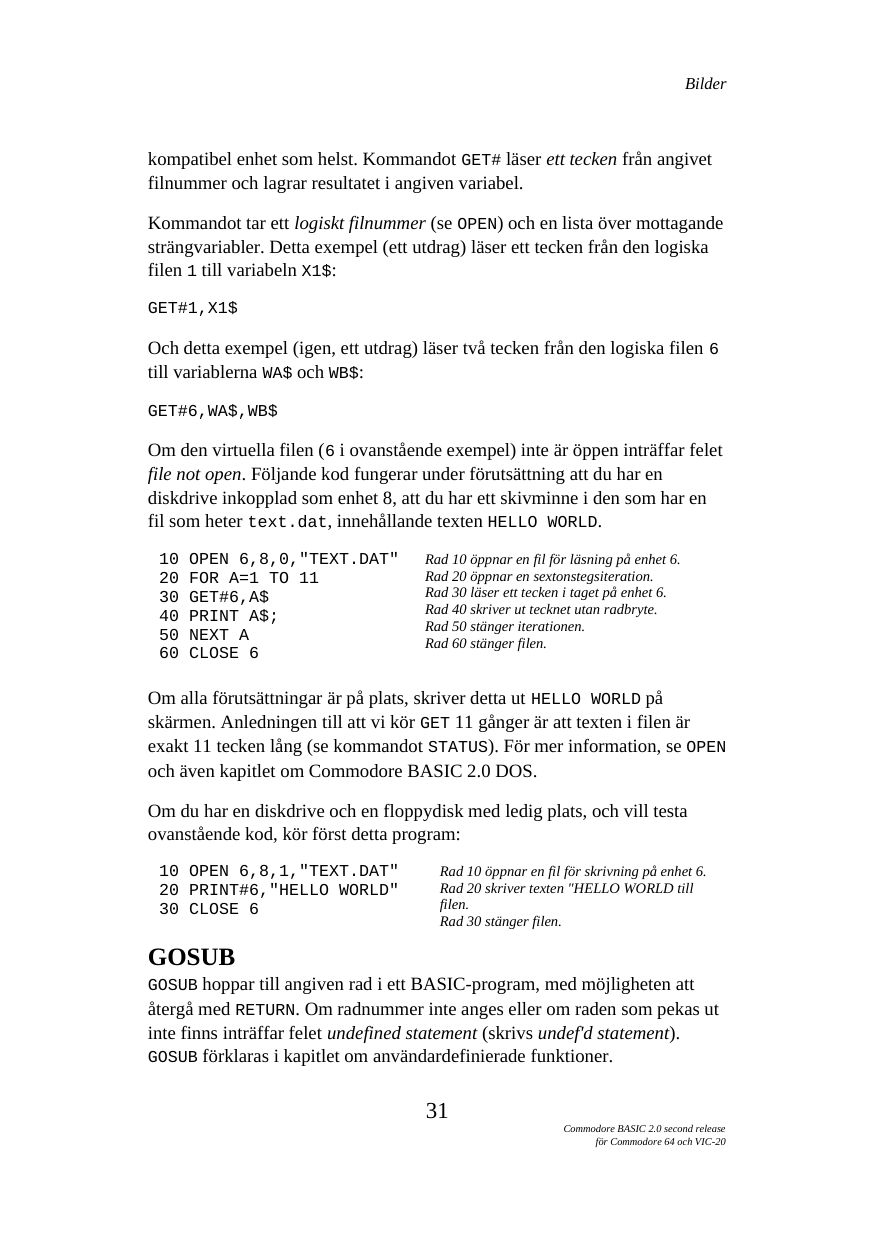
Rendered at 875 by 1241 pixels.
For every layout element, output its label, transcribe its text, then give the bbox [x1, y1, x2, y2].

text Om du har en diskdrive och en floppydisk med ledig plats, och vill testa ovanstående kod, kör först detta program: [148, 799, 726, 844]
text GET#6,WA$,WB$ [148, 402, 726, 421]
text Om den virtuella filen (6 i ovanstående exempel) inte är öppen inträffar felet file not open. Följande kod fungerar under förutsättning att du har en diskdrive inkopplad som enhet 8, att du har ett skivminne i den som har en fil som heter text.dat, innehållande texten HELLO WORLD. [148, 439, 726, 532]
table_header Rad 10 öppnar en fil för läsning på enhet 6. Rad 20 öppnar en sextonstegsiteration. Rad 30 läser ett tecken i taget på enhet 6. Rad 40 skriver ut tecknet utan radbryte. Rad 50 stänger iterationen. Rad 60 stänger filen. [414, 551, 725, 664]
table_header 10 OPEN 6,8,1,"TEXT.DAT" 20 PRINT#6,"HELLO WORLD" 30 CLOSE 6 [148, 863, 428, 938]
text Om alla förutsättningar är på plats, skriver detta ut HELLO WORLD på skärmen. Anledningen till att vi kör GET 11 gånger är att texten i filen är exakt 11 tecken lång (se kommandot STATUS). För mer information, se OPEN och även kapitlet om Commodore BASIC 2.0 DOS. [148, 664, 726, 781]
text GET#1,X1$ [148, 300, 726, 319]
table_header 10 OPEN 6,8,0,"TEXT.DAT" 20 FOR A=1 TO 11 30 GET#6,A$ 40 PRINT A$; 50 NEXT A 60 CLOSE 6 [148, 551, 413, 664]
text Och detta exempel (igen, ett utdrag) läser två tecken från den logiska filen 6 till variablerna WA$ och WB$: [148, 337, 726, 384]
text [148, 148, 726, 193]
table_header Rad 10 öppnar en fil för skrivning på enhet 6. Rad 20 skriver texten "HELLO WORLD till filen. Rad 30 stänger filen. [428, 863, 725, 938]
text GOSUB hoppar till angiven rad i ett BASIC-program, med möjligheten att återgå med RETURN. Om radnummer inte anges eller om raden som pekas ut inte finns inträffar felet undefined statement (skrivs undef'd statement). GOSUB förklaras i kapitlet om användardefinierade funktioner. [148, 973, 726, 1067]
text Kommandot tar ett logiskt filnummer (se OPEN) och en lista över mottagande strängvariabler. Detta exempel (ett utdrag) läser ett tecken från den logiska filen 1 till variabeln X1$: [148, 212, 726, 282]
subtitle GOSUB [148, 942, 726, 971]
